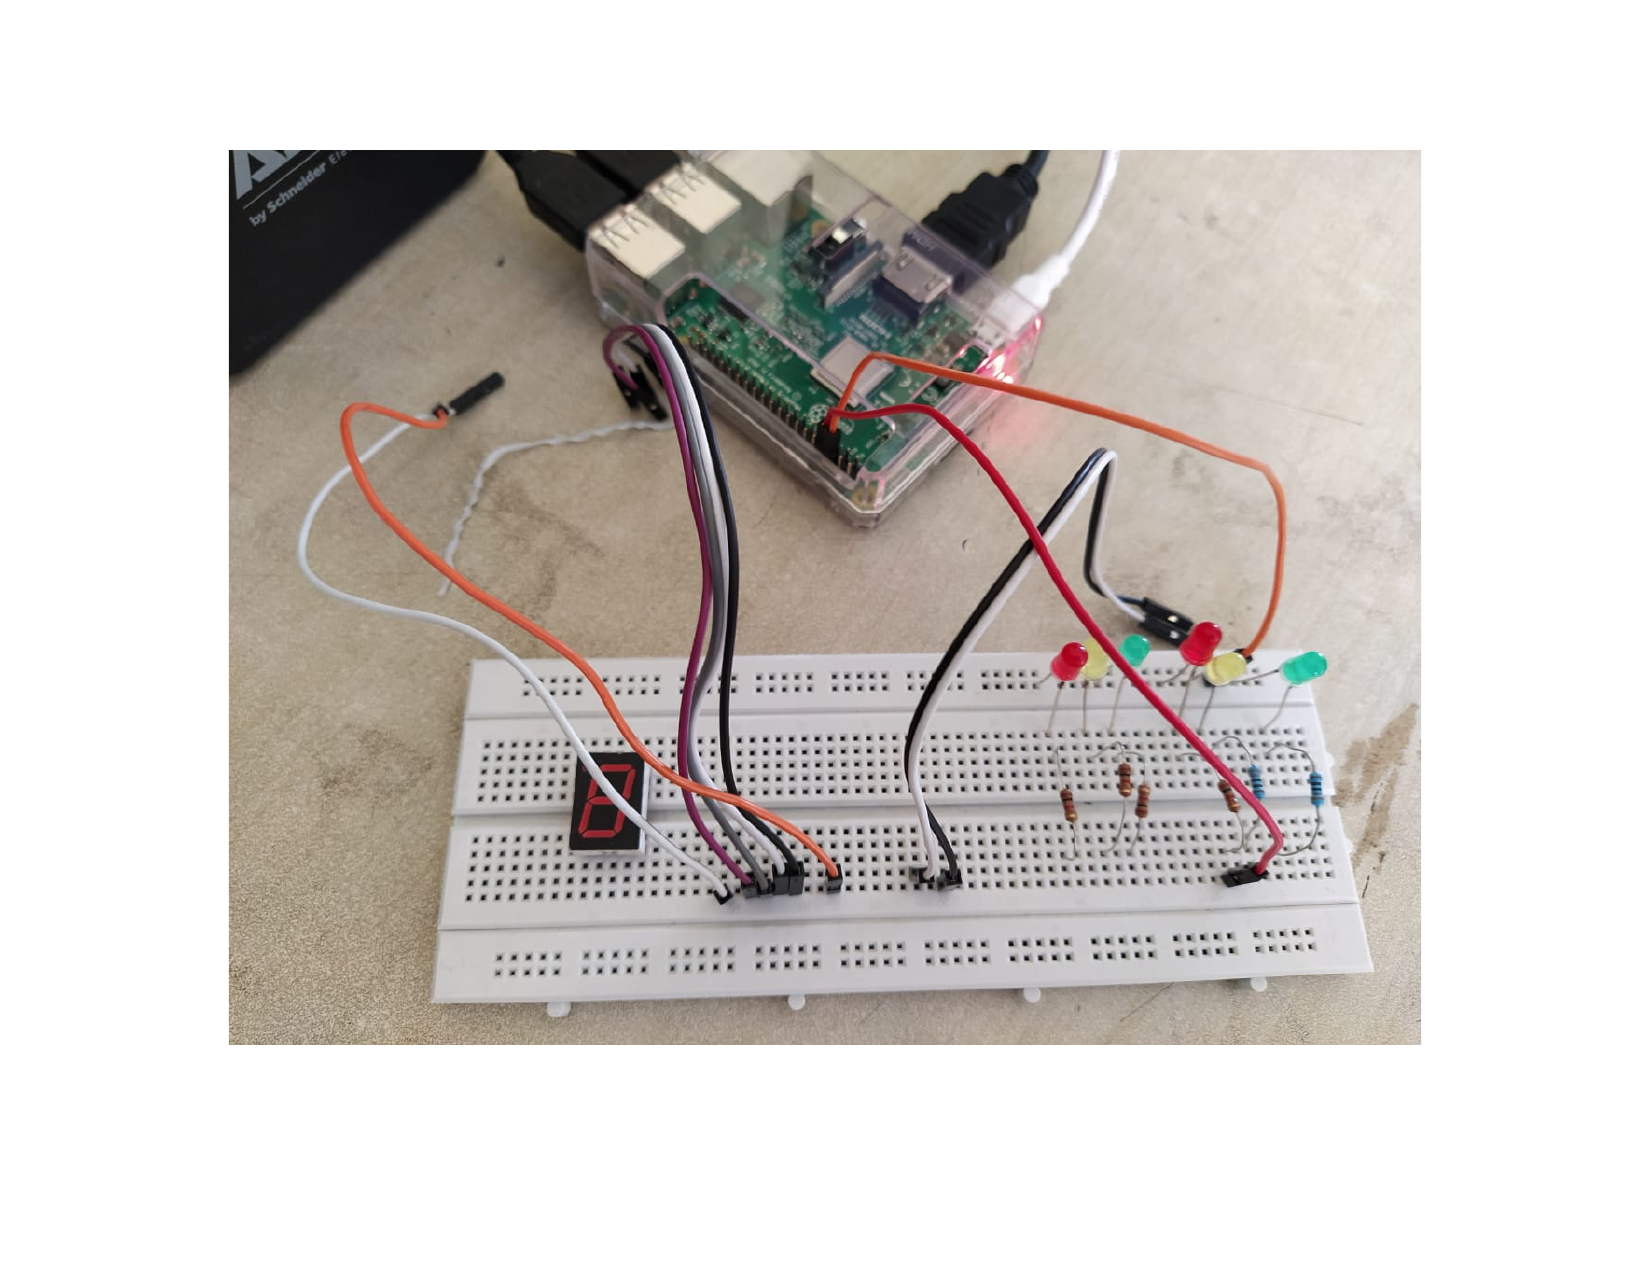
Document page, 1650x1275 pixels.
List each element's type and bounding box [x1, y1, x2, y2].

picture [228, 150, 1422, 1045]
